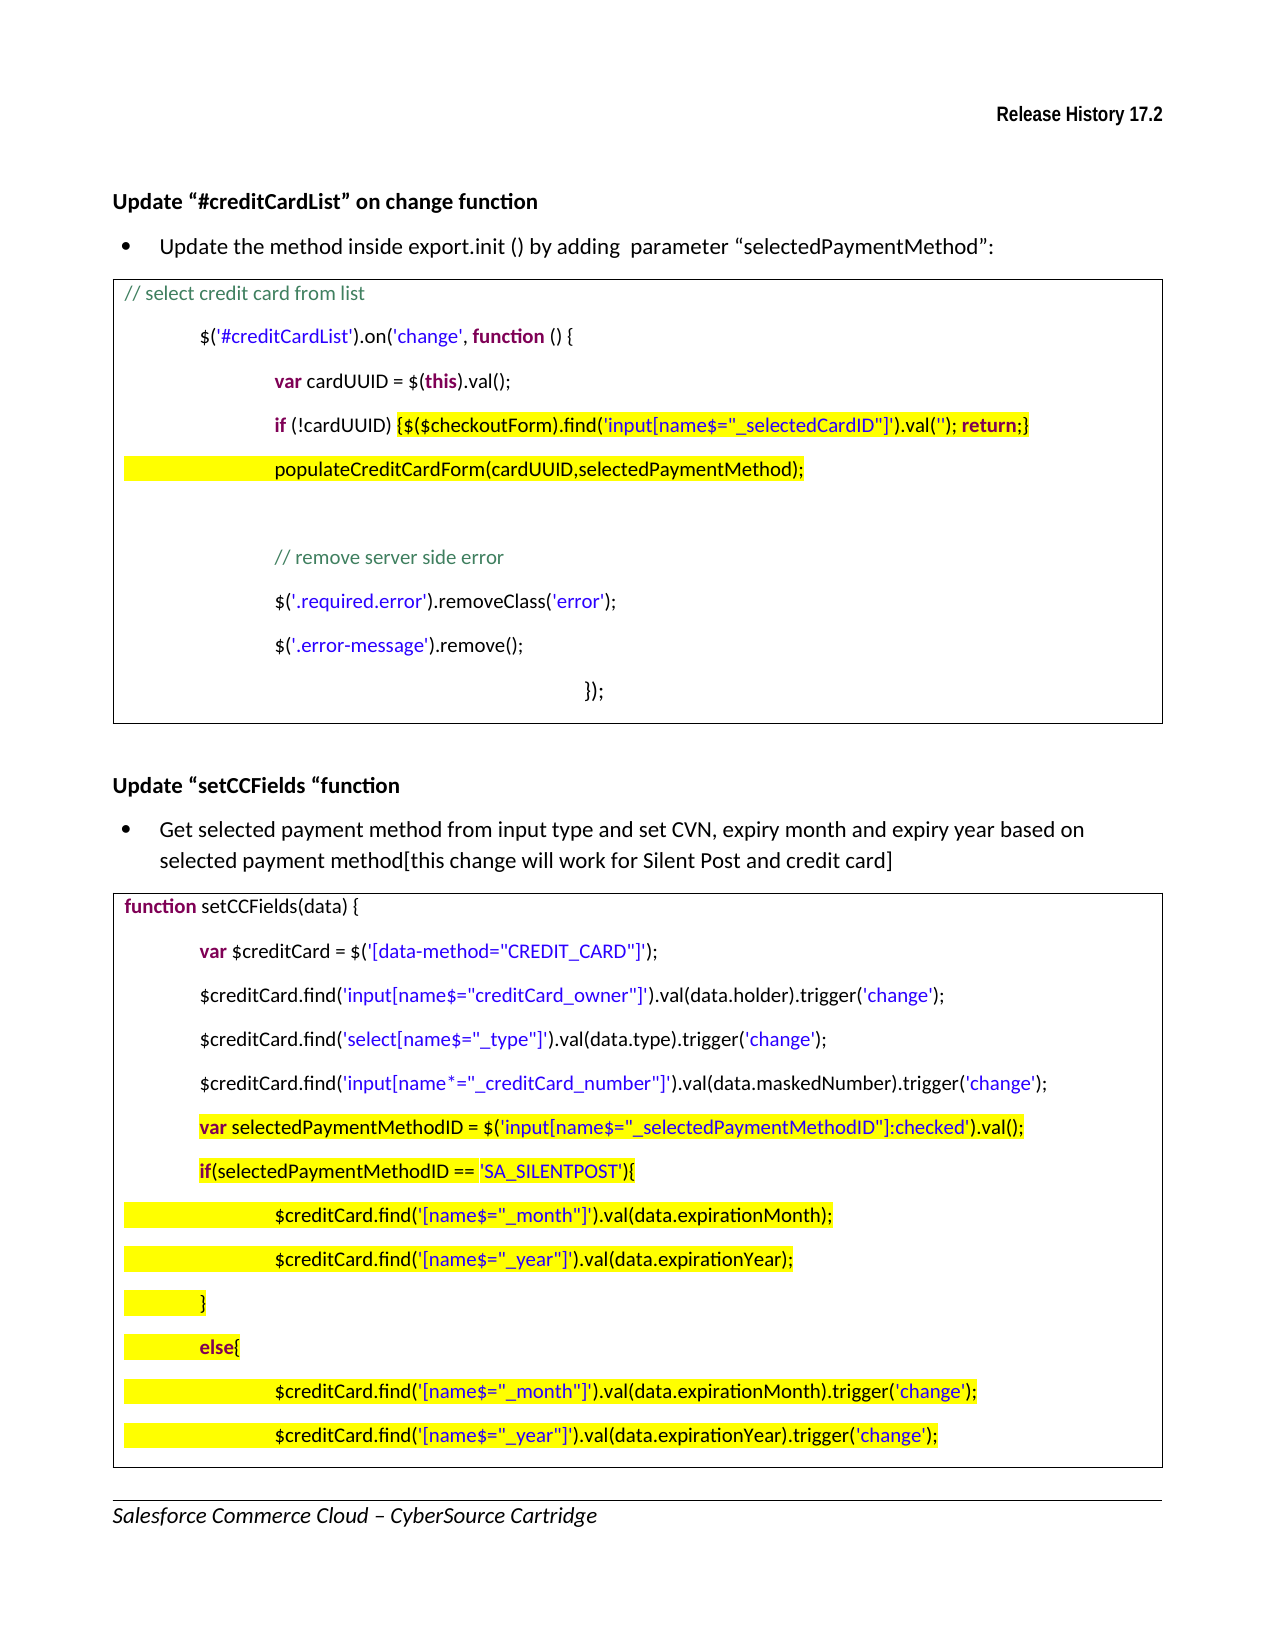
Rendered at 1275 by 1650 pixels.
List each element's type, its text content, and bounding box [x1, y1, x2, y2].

subtitle Update “#creditCardList” on change function [112, 187, 1162, 215]
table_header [114, 894, 1162, 1467]
list Update the method inside export.init () by adding parameter “selectedPaymentMethod”: [122, 232, 1162, 260]
subtitle Update “setCCFields “function [112, 771, 1162, 799]
table_header // select credit card from list $('#creditCardList').on('change', function () { var cardUUID = $(this).val(); if (!cardUUID) {$($checkoutForm).find('input[name$="_selectedCardID"]').val(''); return;} populateCreditCardForm(cardUUID,selectedPaymentMethod); // remove server side error $('.required.error').removeClass('error'); $('.error-message').remove(); }); [114, 280, 1162, 723]
list Get selected payment method from input type and set CVN, expiry month and expiry year based on selected payment method[this change will work for Silent Post and credit card] [122, 816, 1162, 874]
